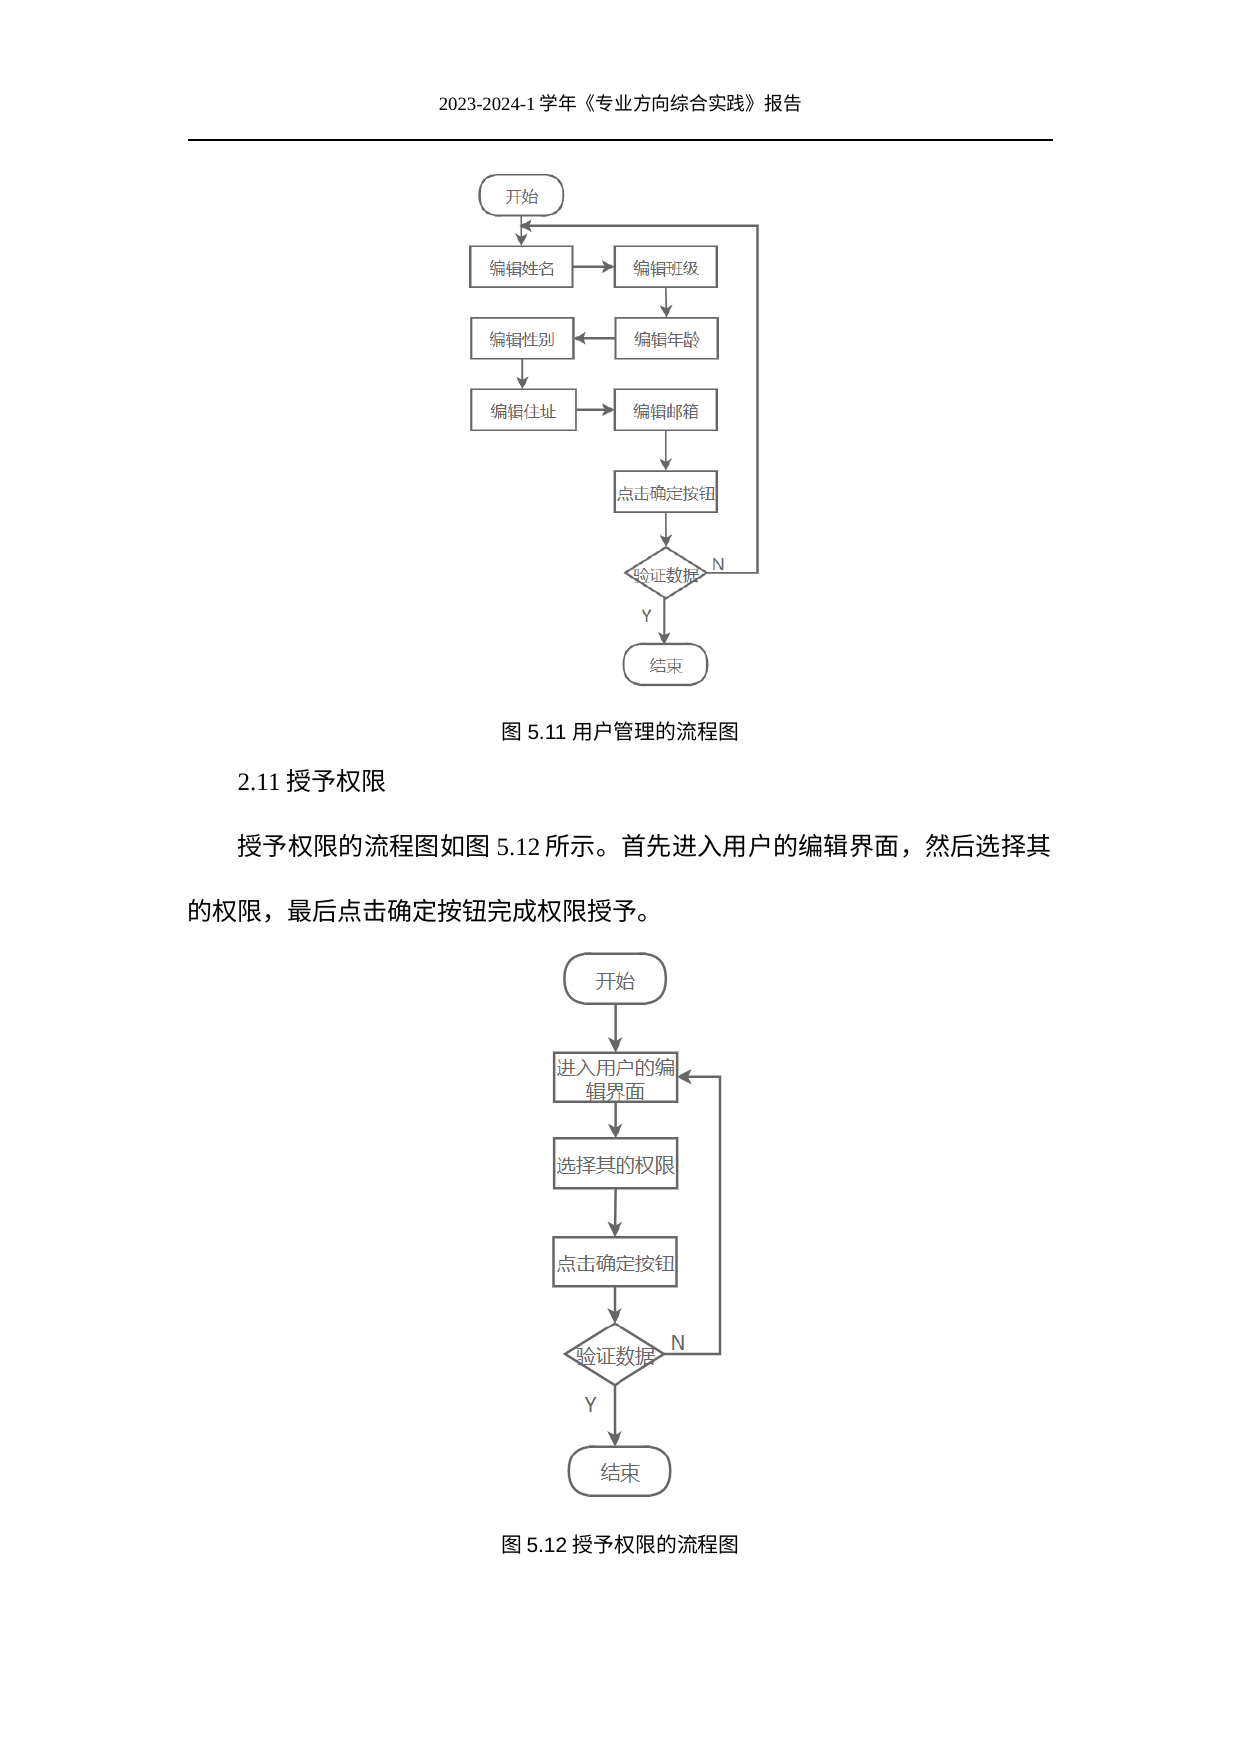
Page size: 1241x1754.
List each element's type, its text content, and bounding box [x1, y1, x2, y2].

text 2.11 授予权限 [187, 747, 1053, 812]
text 图 5.11 用户管理的流程图 [187, 714, 1053, 747]
text 授予权限的流程图如图5.12所示。首先进入用户的编辑界面，然后选择其的权限，最后点击确定按钮完成权限授予。 [187, 812, 1053, 942]
text 图 5.12 授予权限的流程图 [187, 1527, 1053, 1559]
picture [500, 942, 740, 1520]
picture [450, 162, 790, 704]
